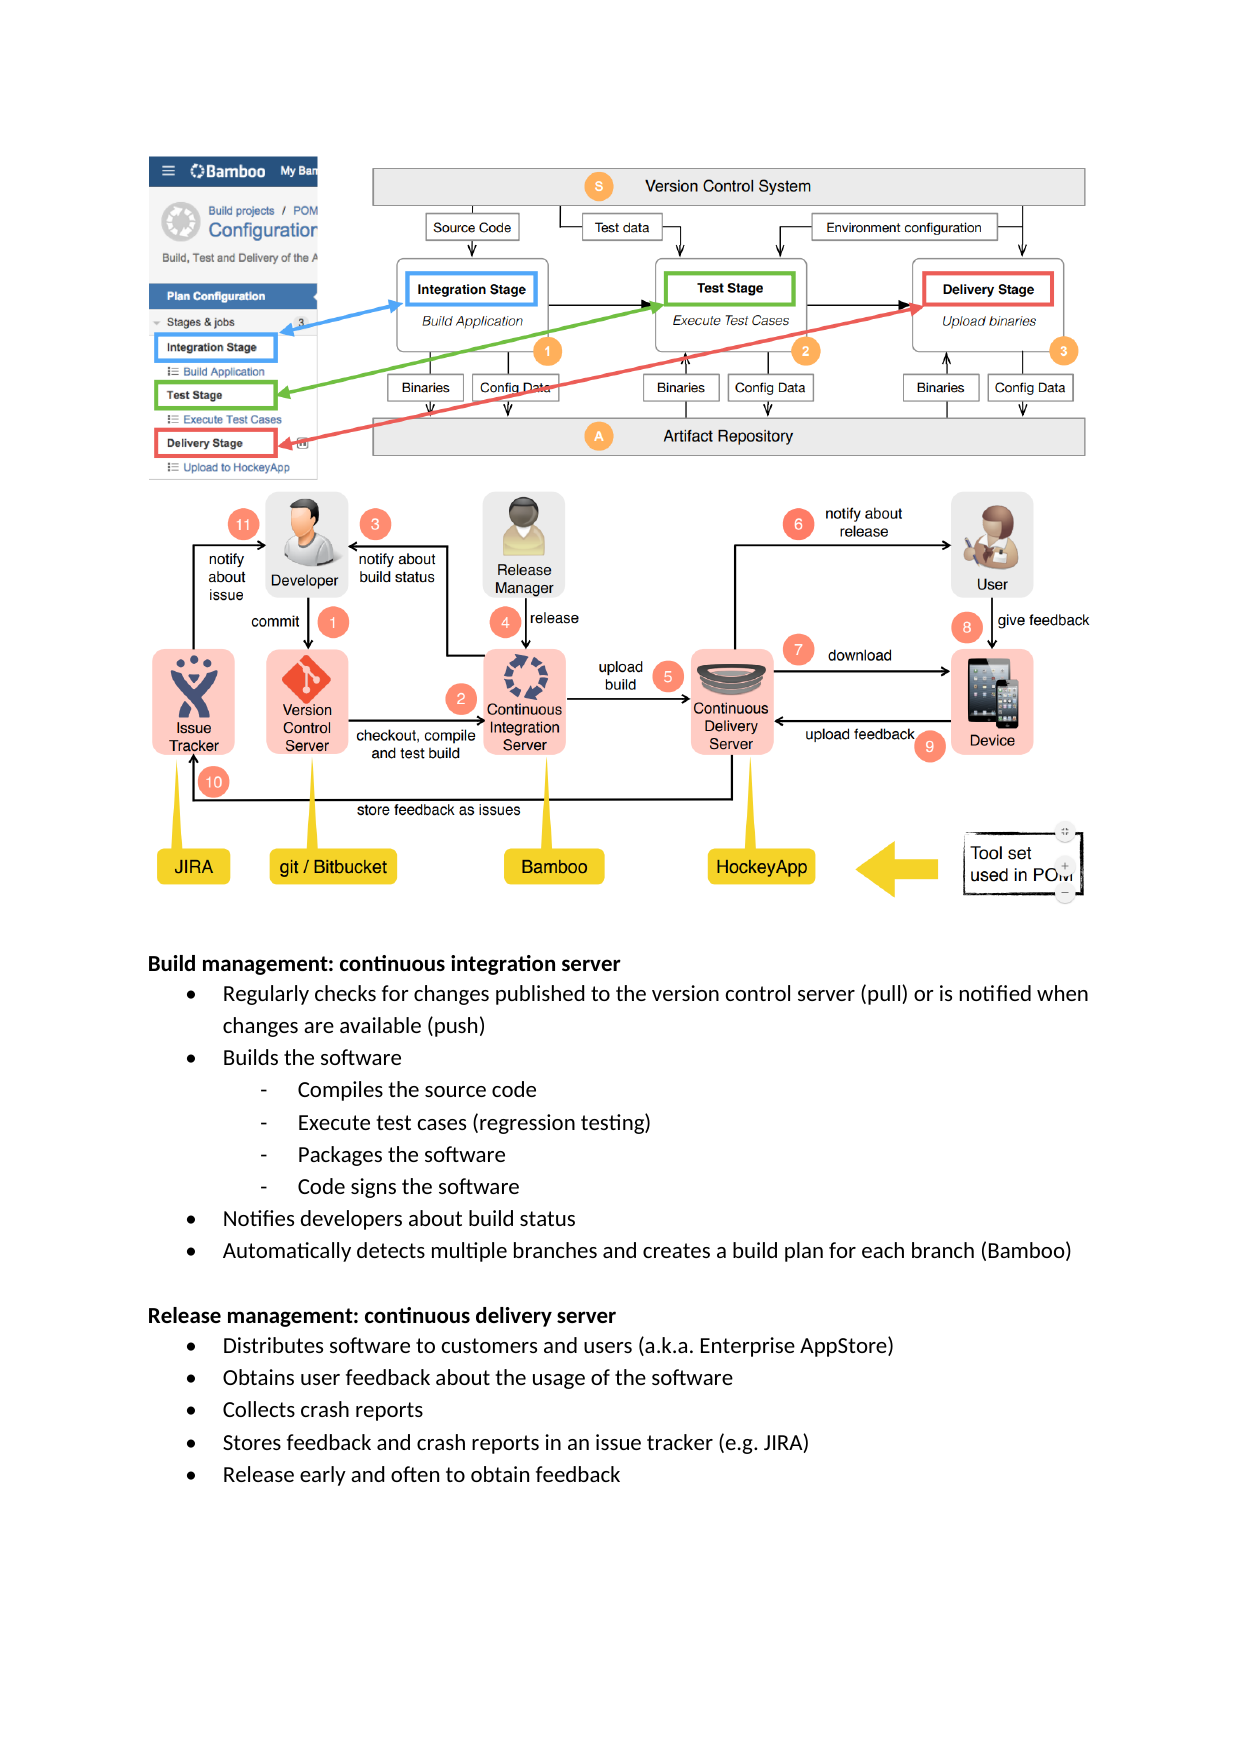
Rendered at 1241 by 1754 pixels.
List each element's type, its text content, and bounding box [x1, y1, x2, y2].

list Collects crash reports [185, 1395, 1093, 1423]
list Execute test cases (regression testing) [260, 1108, 1093, 1136]
list Regularly checks for changes published to the version control server (pull) or is notified when changes are available (push) [185, 979, 1093, 1039]
list Release early and often to obtain feedback [185, 1460, 1093, 1488]
picture [147, 482, 1093, 917]
list Obtains user feedback about the usage of the software [185, 1363, 1093, 1391]
list Notifies developers about build status [185, 1204, 1093, 1232]
list Packages the software [260, 1140, 1093, 1168]
list Builds the software [185, 1043, 1093, 1071]
picture [147, 147, 1093, 481]
list Automatically detects multiple branches and creates a build plan for each branch (Bamboo) [185, 1236, 1093, 1264]
list Stores feedback and crash reports in an issue tracker (e.g. JIRA) [185, 1428, 1093, 1456]
text Build management: continuous integration server [148, 949, 1093, 977]
list Compiles the source code [260, 1076, 1093, 1103]
list Code signs the software [260, 1172, 1093, 1200]
list Distributes software to customers and users (a.k.a. Enterprise AppStore) [185, 1331, 1093, 1359]
text Release management: continuous delivery server [148, 1301, 1093, 1329]
